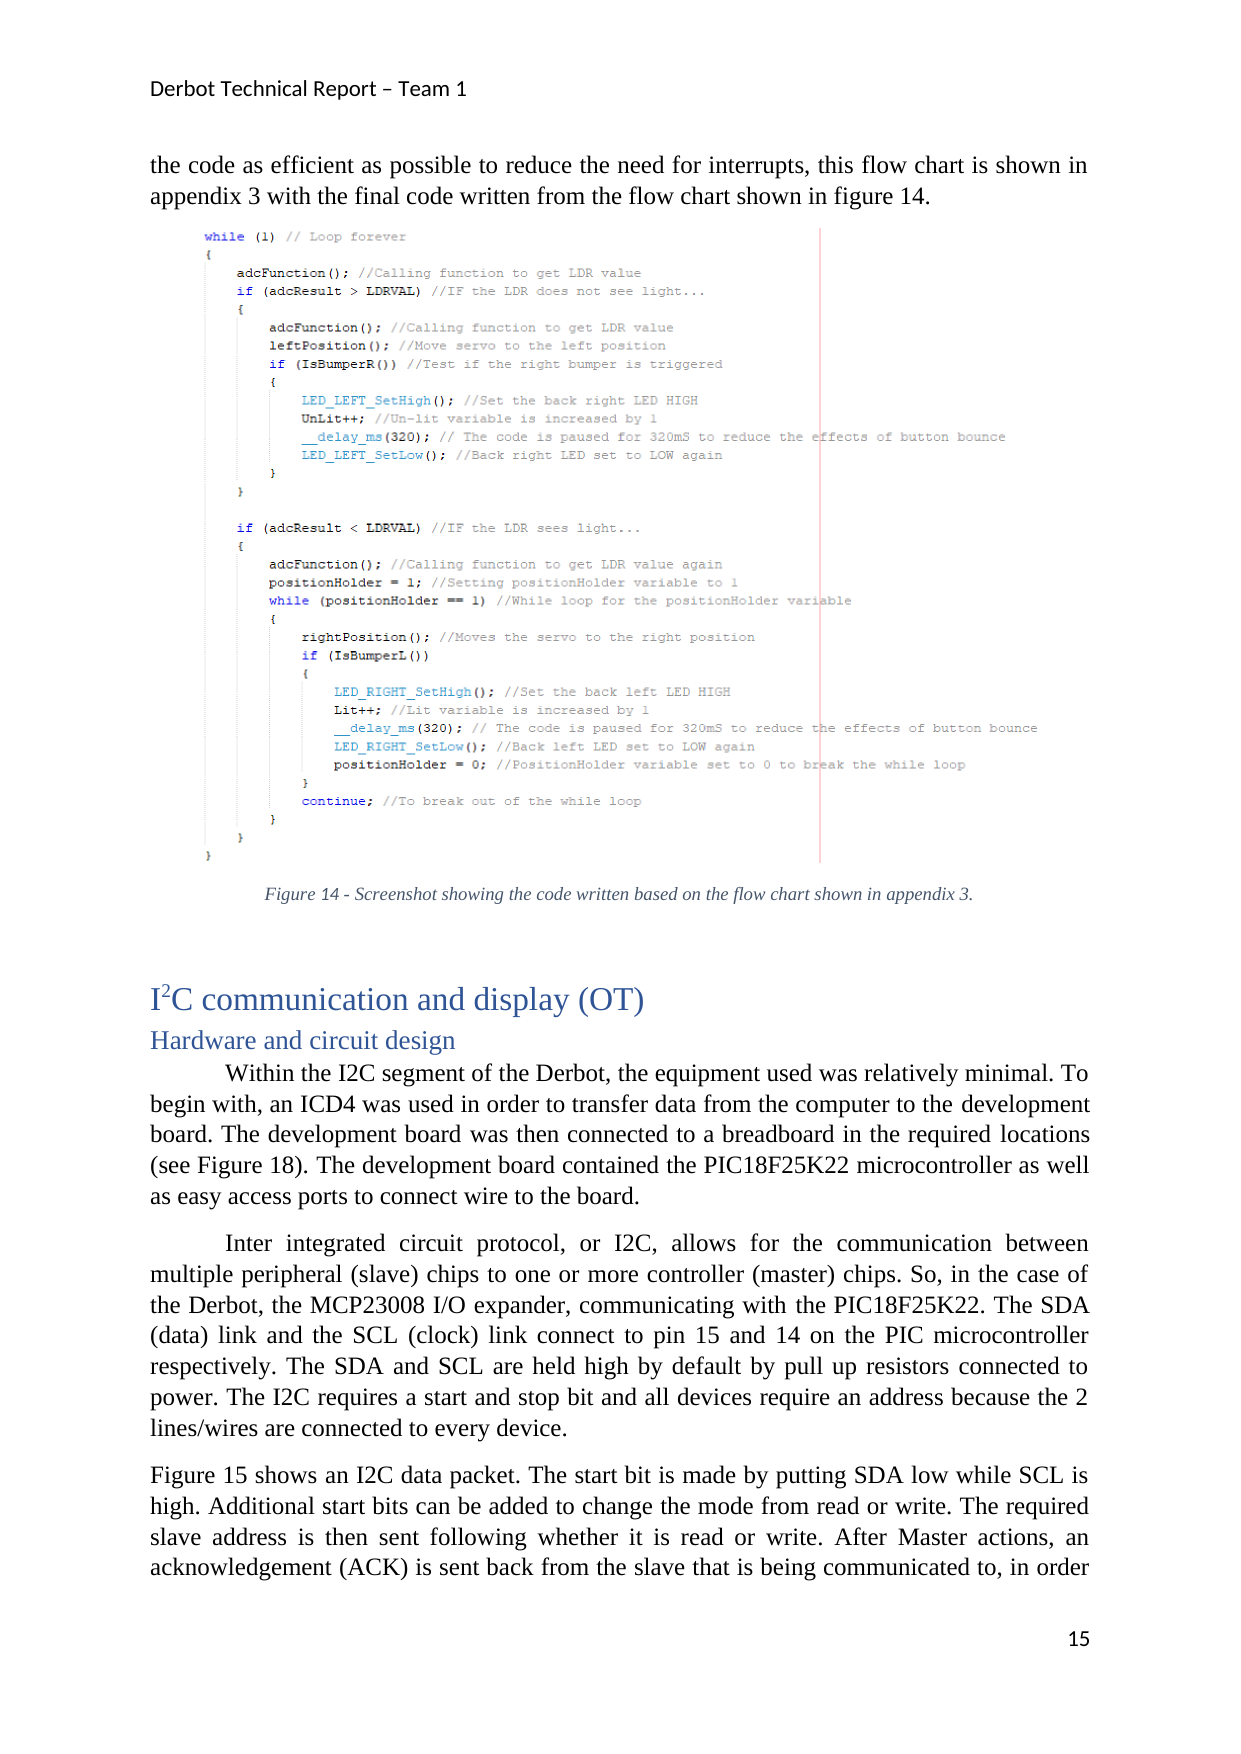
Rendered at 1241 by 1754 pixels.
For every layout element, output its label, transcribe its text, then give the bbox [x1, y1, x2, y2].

text Inter integrated circuit protocol, or I2C, allows for the communication between multiple peripheral (slave) chips to one or more controller (master) chips. So, in the case of the Derbot, the MCP23008 I/O expander, communicating with the PIC18F25K22. The SDA (data) link and the SCL (clock) link connect to pin 15 and 14 on the PIC microcontroller respectively. The SDA and SCL are held high by default by pull up resistors connected to power. The I2C requires a start and stop bit and all devices require an address because the 2 lines/wires are connected to every device. [150, 1228, 1090, 1441]
subtitle I2C communication and display (OT) [150, 979, 1090, 1017]
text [150, 1460, 1090, 1581]
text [150, 150, 1090, 210]
text Within the I2C segment of the Derbot, the equipment used was relatively minimal. To begin with, an ICD4 was used in order to transfer data from the computer to the development board. The development board was then connected to a breadboard in the required locations (see Figure 18). The development board contained the PIC18F25K22 microcontroller as well as easy access ports to connect wire to the board. [150, 1058, 1090, 1210]
text Figure 14 - Screenshot showing the code written based on the flow chart shown in appendix 3. [150, 882, 1090, 905]
subtitle Hardware and circuit design [150, 1024, 1090, 1056]
picture [200, 228, 1040, 863]
